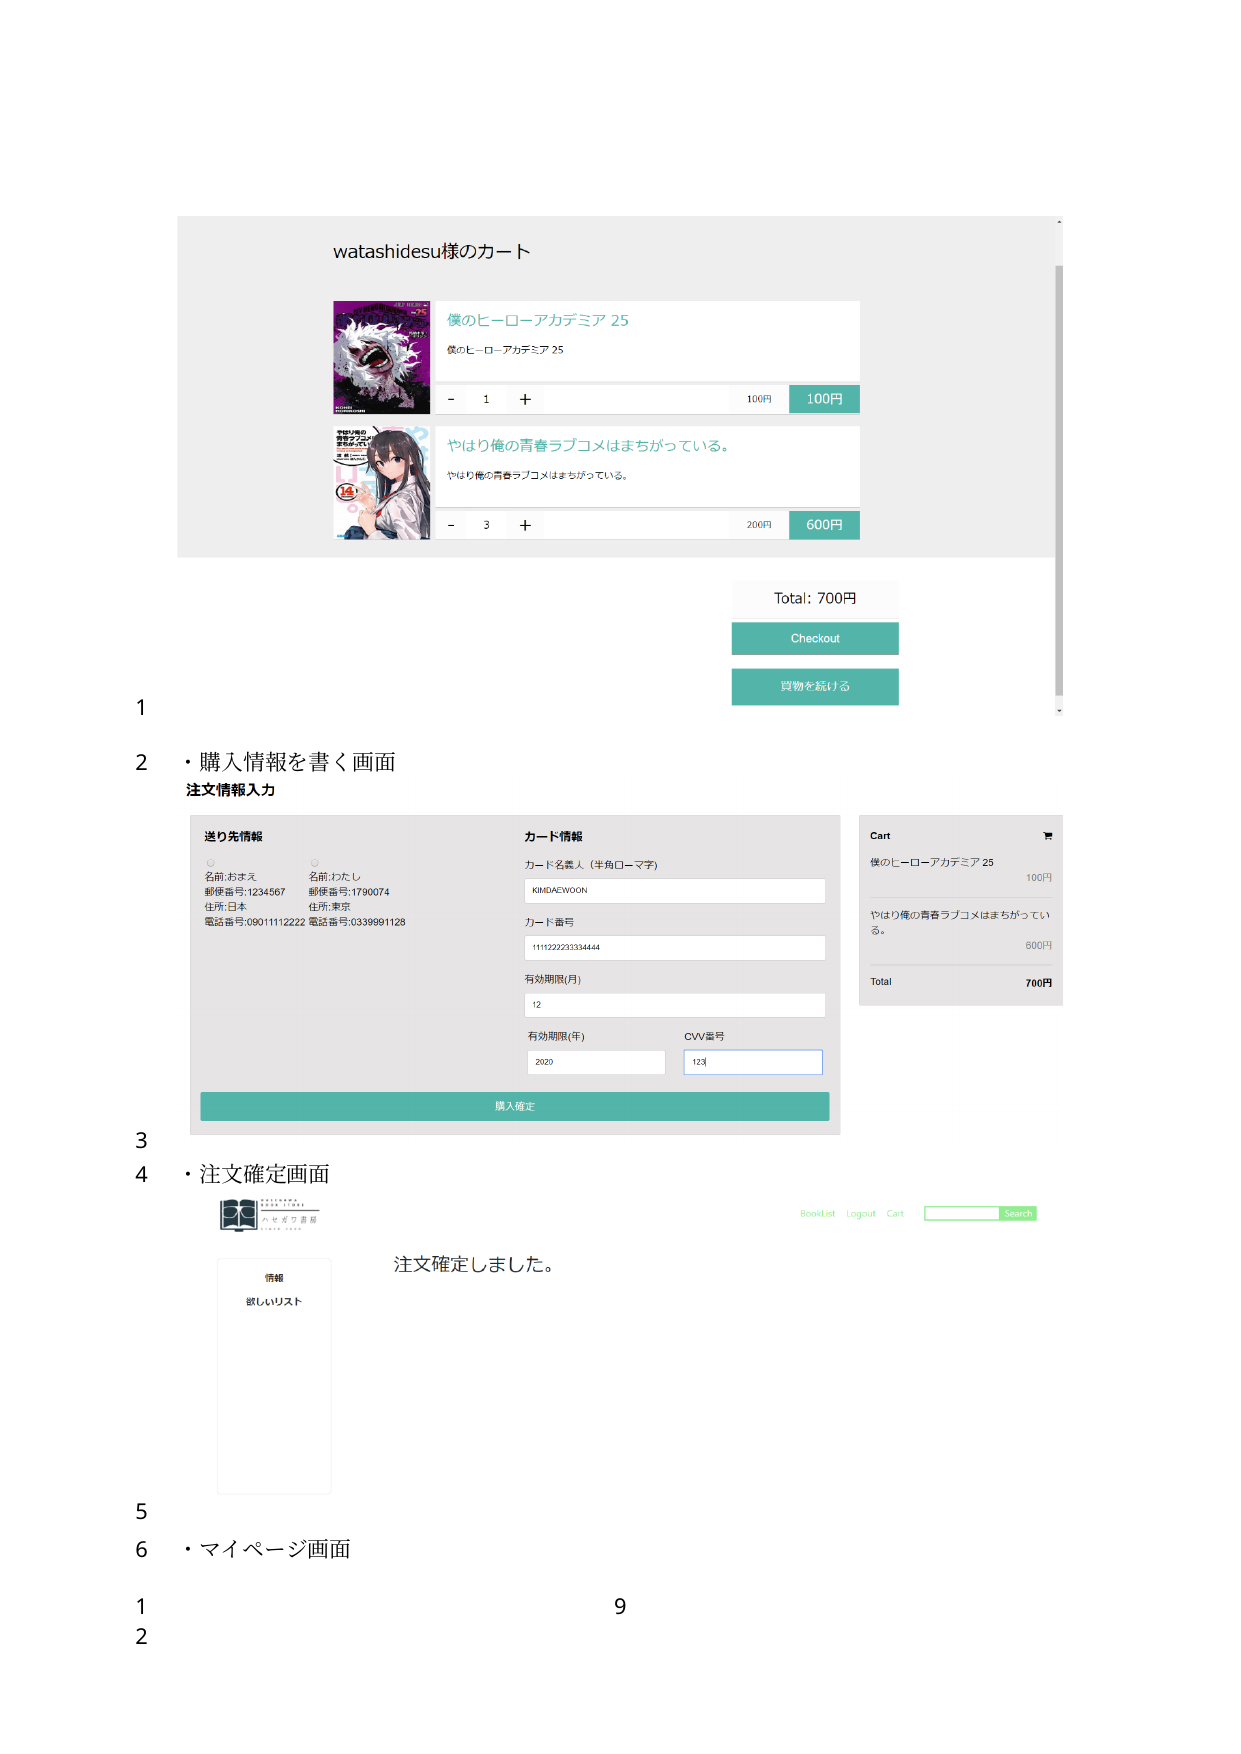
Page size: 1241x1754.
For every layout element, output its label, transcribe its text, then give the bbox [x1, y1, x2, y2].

text ・マイページ画面 [177, 1529, 1063, 1567]
picture [177, 216, 1063, 716]
text ・注文確定画面 [177, 1154, 1063, 1191]
text ・購入情報を書く画面 [177, 742, 1063, 779]
picture [177, 779, 1063, 1149]
picture [177, 1191, 1063, 1520]
